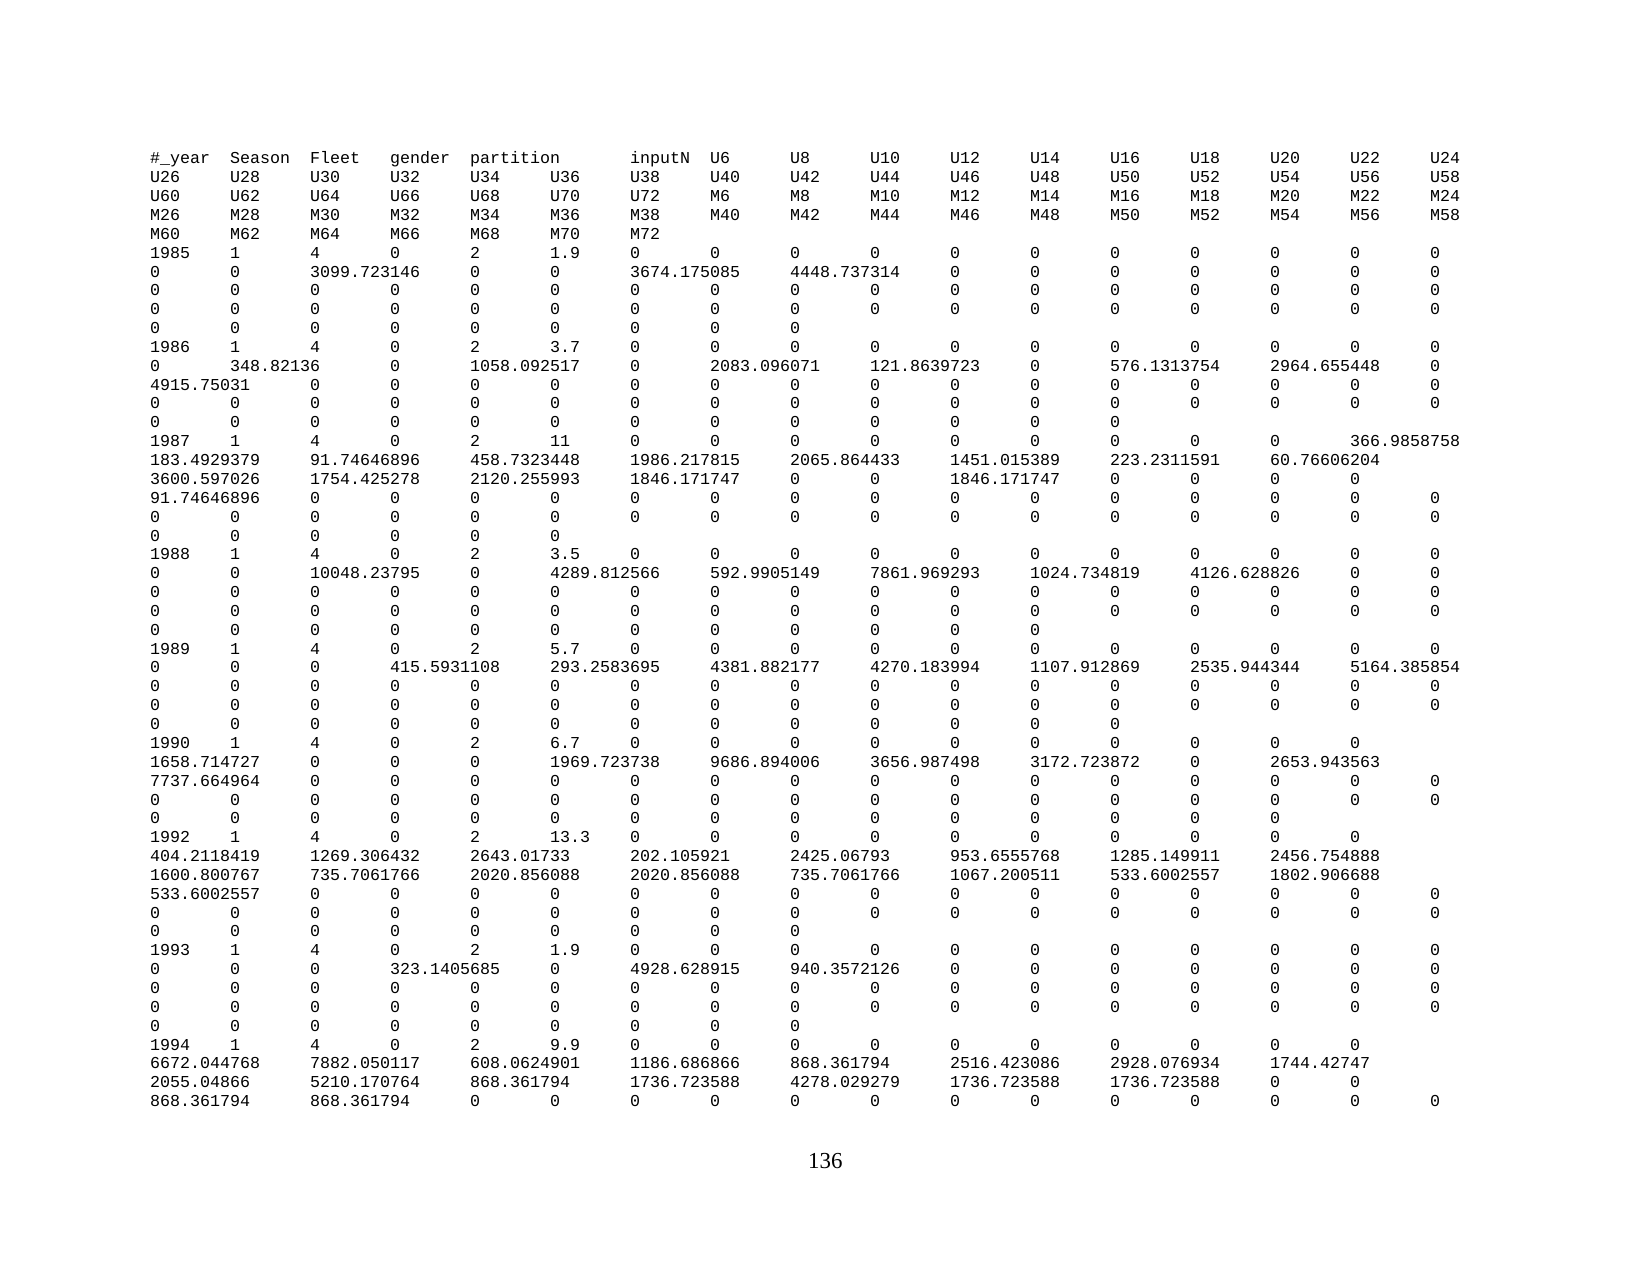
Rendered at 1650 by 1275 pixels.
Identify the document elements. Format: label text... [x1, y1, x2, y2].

text 1989 1 4 0 2 5.7 0 0 0 0 0 0 0 0 0 0 0 0 0 0 415.5931108 293.2583695 4381.882177 4270.183994 1107.912869 2535.944344 5164.385854 0 0 0 0 0 0 0 0 0 0 0 0 0 0 0 0 0 0 0 0 0 0 0 0 0 0 0 0 0 0 0 0 0 0 0 0 0 0 0 0 0 0 0 0 0 0 0 [150, 640, 1500, 734]
text 1993 1 4 0 2 1.9 0 0 0 0 0 0 0 0 0 0 0 0 0 0 323.1405685 0 4928.628915 940.3572126 0 0 0 0 0 0 0 0 0 0 0 0 0 0 0 0 0 0 0 0 0 0 0 0 0 0 0 0 0 0 0 0 0 0 0 0 0 0 0 0 0 0 0 0 0 0 0 0 0 0 [150, 942, 1500, 1036]
text 1992 1 4 0 2 13.3 0 0 0 0 0 0 0 0 0 0 404.2118419 1269.306432 2643.01733 202.105921 2425.06793 953.6555768 1285.149911 2456.754888 1600.800767 735.7061766 2020.856088 2020.856088 735.7061766 1067.200511 533.6002557 1802.906688 533.6002557 0 0 0 0 0 0 0 0 0 0 0 0 0 0 0 0 0 0 0 0 0 0 0 0 0 0 0 0 0 0 0 0 0 0 0 0 0 0 0 0 0 [150, 829, 1500, 942]
text 1985 1 4 0 2 1.9 0 0 0 0 0 0 0 0 0 0 0 0 0 3099.723146 0 0 3674.175085 4448.737314 0 0 0 0 0 0 0 0 0 0 0 0 0 0 0 0 0 0 0 0 0 0 0 0 0 0 0 0 0 0 0 0 0 0 0 0 0 0 0 0 0 0 0 0 0 0 0 0 0 0 [150, 244, 1500, 338]
text 1990 1 4 0 2 6.7 0 0 0 0 0 0 0 0 0 0 1658.714727 0 0 0 1969.723738 9686.894006 3656.987498 3172.723872 0 2653.943563 7737.664964 0 0 0 0 0 0 0 0 0 0 0 0 0 0 0 0 0 0 0 0 0 0 0 0 0 0 0 0 0 0 0 0 0 0 0 0 0 0 0 0 0 0 0 0 0 0 0 [150, 734, 1500, 829]
text 1988 1 4 0 2 3.5 0 0 0 0 0 0 0 0 0 0 0 0 0 10048.23795 0 4289.812566 592.9905149 7861.969293 1024.734819 4126.628826 0 0 0 0 0 0 0 0 0 0 0 0 0 0 0 0 0 0 0 0 0 0 0 0 0 0 0 0 0 0 0 0 0 0 0 0 0 0 0 0 0 0 0 0 0 0 0 0 [150, 546, 1500, 640]
text 1987 1 4 0 2 11 0 0 0 0 0 0 0 0 0 366.9858758 183.4929379 91.74646896 458.7323448 1986.217815 2065.864433 1451.015389 223.2311591 60.76606204 3600.597026 1754.425278 2120.255993 1846.171747 0 0 1846.171747 0 0 0 0 91.74646896 0 0 0 0 0 0 0 0 0 0 0 0 0 0 0 0 0 0 0 0 0 0 0 0 0 0 0 0 0 0 0 0 0 0 0 0 0 0 [150, 433, 1500, 546]
text 1986 1 4 0 2 3.7 0 0 0 0 0 0 0 0 0 0 0 0 348.82136 0 1058.092517 0 2083.096071 121.8639723 0 576.1313754 2964.655448 0 4915.75031 0 0 0 0 0 0 0 0 0 0 0 0 0 0 0 0 0 0 0 0 0 0 0 0 0 0 0 0 0 0 0 0 0 0 0 0 0 0 0 0 0 0 0 0 0 [150, 338, 1500, 433]
text #_year Season Fleet gender partition inputN U6 U8 U10 U12 U14 U16 U18 U20 U22 U24 U26 U28 U30 U32 U34 U36 U38 U40 U42 U44 U46 U48 U50 U52 U54 U56 U58 U60 U62 U64 U66 U68 U70 U72 M6 M8 M10 M12 M14 M16 M18 M20 M22 M24 M26 M28 M30 M32 M34 M36 M38 M40 M42 M44 M46 M48 M50 M52 M54 M56 M58 M60 M62 M64 M66 M68 M70 M72 [150, 150, 1500, 244]
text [150, 1036, 1500, 1112]
